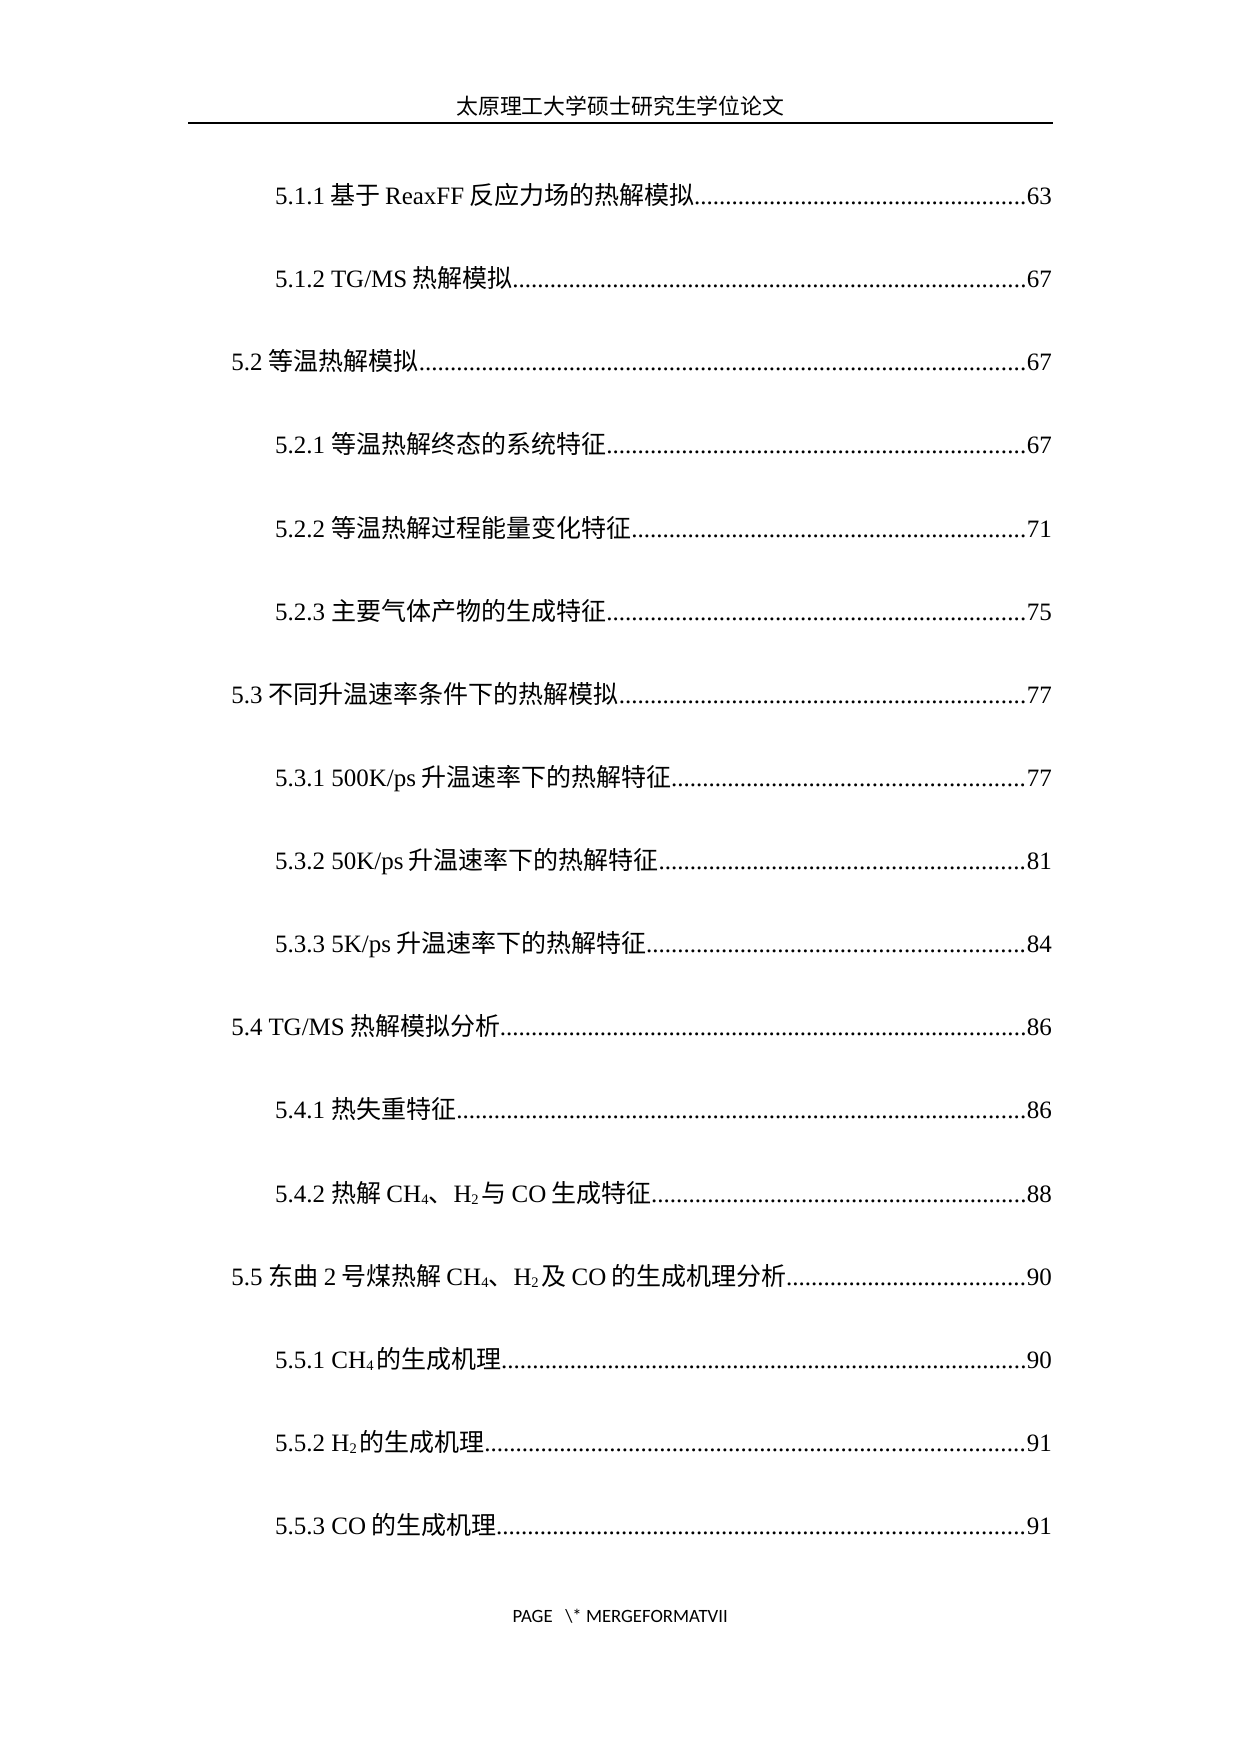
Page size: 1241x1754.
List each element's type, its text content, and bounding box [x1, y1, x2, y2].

text 5.2.2 等温热解过程能量变化特征 71 [275, 494, 1053, 559]
text 5.4.1 热失重特征 86 [275, 1076, 1053, 1141]
text 5.4 TG/MS热解模拟分析 86 [231, 992, 1053, 1057]
text 5.2 等温热解模拟 67 [231, 327, 1053, 392]
text 5.5.3 CO的生成机理 91 [275, 1491, 1053, 1556]
text 5.3.3 5K/ps升温速率下的热解特征 84 [275, 909, 1053, 974]
text 5.2.1 等温热解终态的系统特征 67 [275, 411, 1053, 476]
text 5.5.2 H2的生成机理 91 [275, 1408, 1053, 1473]
text 5.3.1 500K/ps升温速率下的热解特征 77 [275, 743, 1053, 808]
text 5.1.1基于ReaxFF反应力场的热解模拟 63 [275, 161, 1053, 226]
text 5.2.3 主要气体产物的生成特征 75 [275, 577, 1053, 642]
text 5.5 东曲2号煤热解CH4、H2及CO的生成机理分析 90 [231, 1242, 1053, 1307]
text 5.1.2 TG/MS热解模拟 67 [275, 244, 1053, 309]
text 5.5.1 CH4的生成机理 90 [275, 1325, 1053, 1390]
text 5.4.2 热解CH4、H2与CO生成特征 88 [275, 1159, 1053, 1224]
text 5.3 不同升温速率条件下的热解模拟 77 [231, 660, 1053, 725]
text 5.3.2 50K/ps升温速率下的热解特征 81 [275, 826, 1053, 891]
